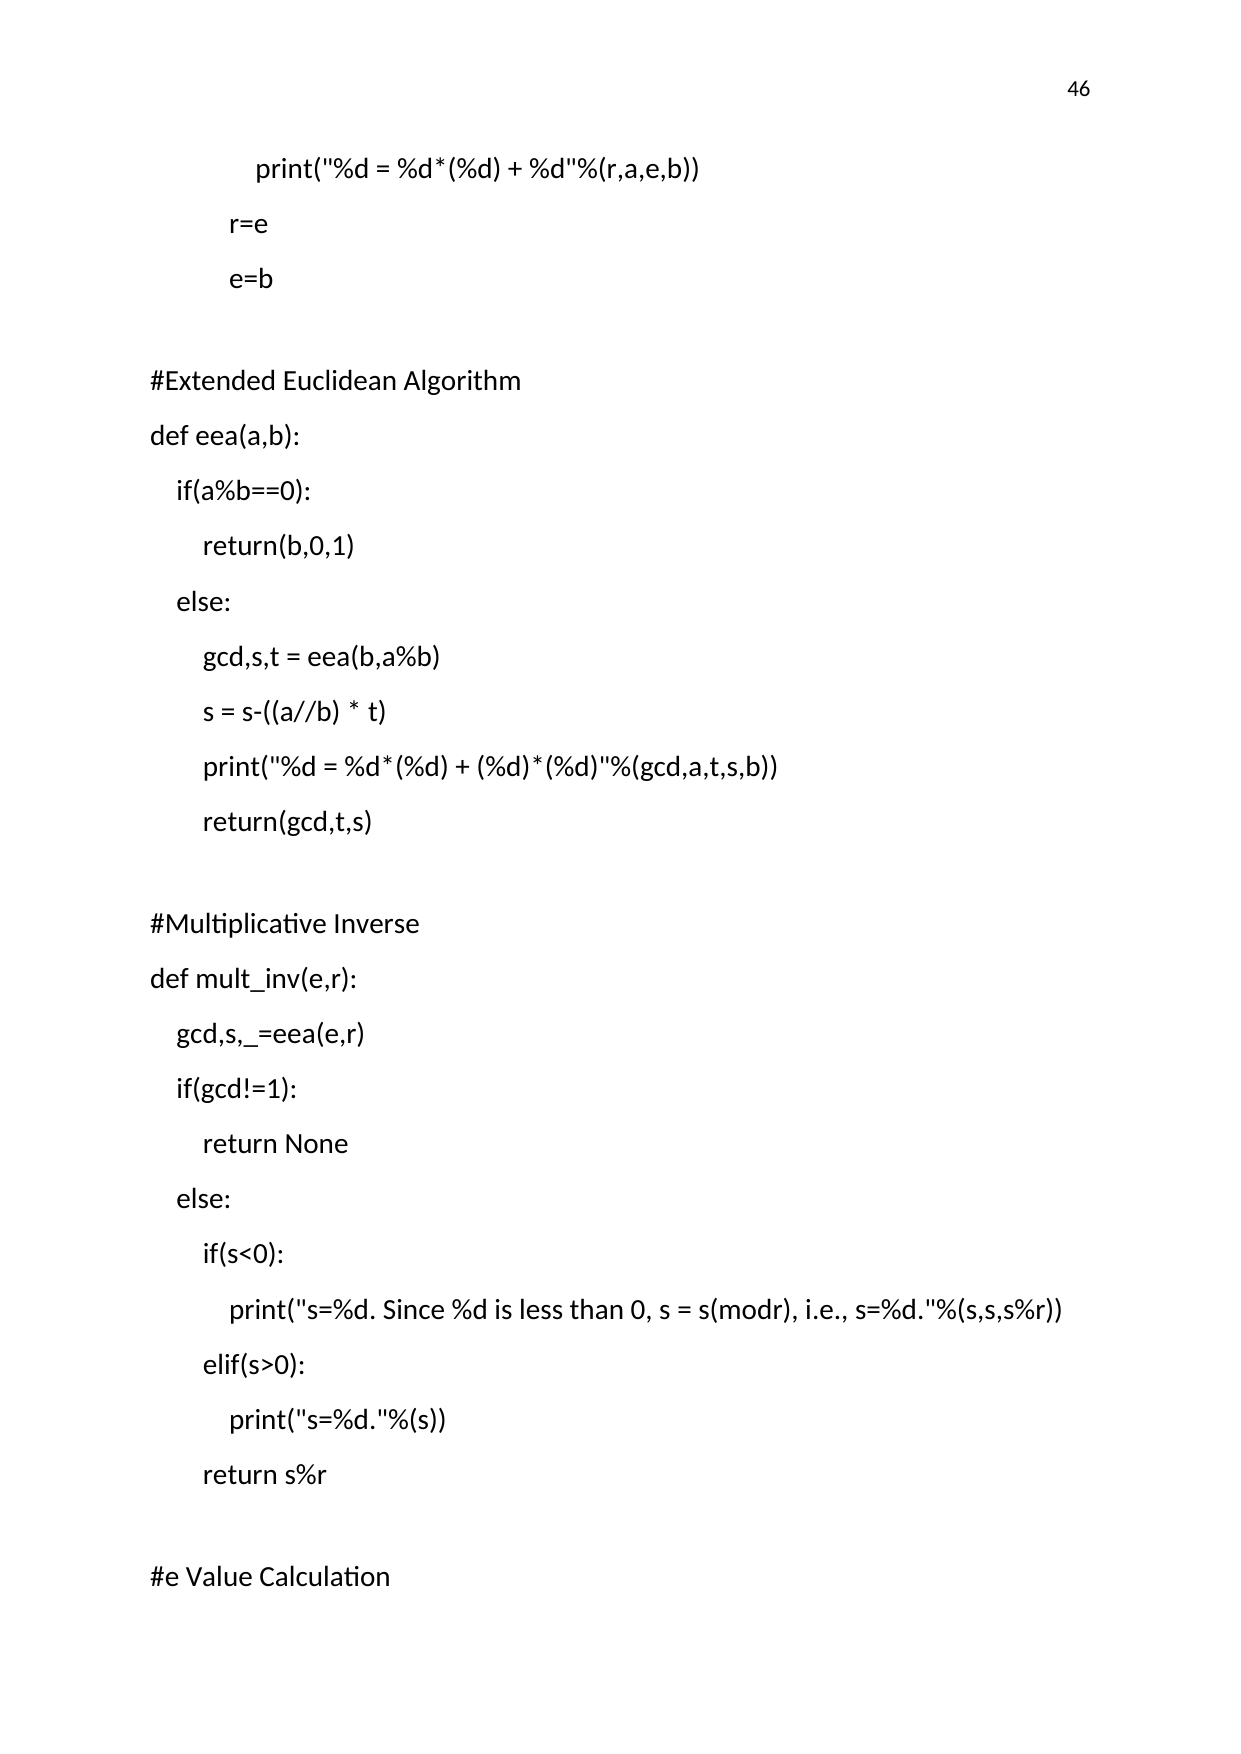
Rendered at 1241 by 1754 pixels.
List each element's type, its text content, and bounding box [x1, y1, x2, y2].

text if(gcd!=1): [150, 1070, 1090, 1106]
text return None [150, 1125, 1090, 1161]
text gcd,s,t = eea(b,a%b) [150, 638, 1090, 673]
text e=b [150, 260, 1090, 296]
text print("s=%d."%(s)) [150, 1401, 1090, 1437]
text gcd,s,_=eea(e,r) [150, 1015, 1090, 1051]
text s = s-((a//b) * t) [150, 693, 1090, 728]
text #Multiplicative Inverse [150, 905, 1090, 941]
text elif(s>0): [150, 1346, 1090, 1381]
text return(b,0,1) [150, 527, 1090, 563]
text if(s<0): [150, 1236, 1090, 1271]
text if(a%b==0): [150, 472, 1090, 508]
text r=e [150, 205, 1090, 241]
text def mult_inv(e,r): [150, 960, 1090, 996]
text #Extended Euclidean Algorithm [150, 362, 1090, 398]
text return s%r [150, 1456, 1090, 1492]
text return(gcd,t,s) [150, 803, 1090, 839]
text else: [150, 583, 1090, 618]
text print("%d = %d*(%d) + %d"%(r,a,e,b)) [150, 150, 1090, 186]
text #e Value Calculation [150, 1558, 1090, 1594]
text def eea(a,b): [150, 417, 1090, 453]
text print("s=%d. Since %d is less than 0, s = s(modr), i.e., s=%d."%(s,s,s%r)) [150, 1291, 1090, 1326]
text print("%d = %d*(%d) + (%d)*(%d)"%(gcd,a,t,s,b)) [150, 748, 1090, 783]
text else: [150, 1181, 1090, 1216]
